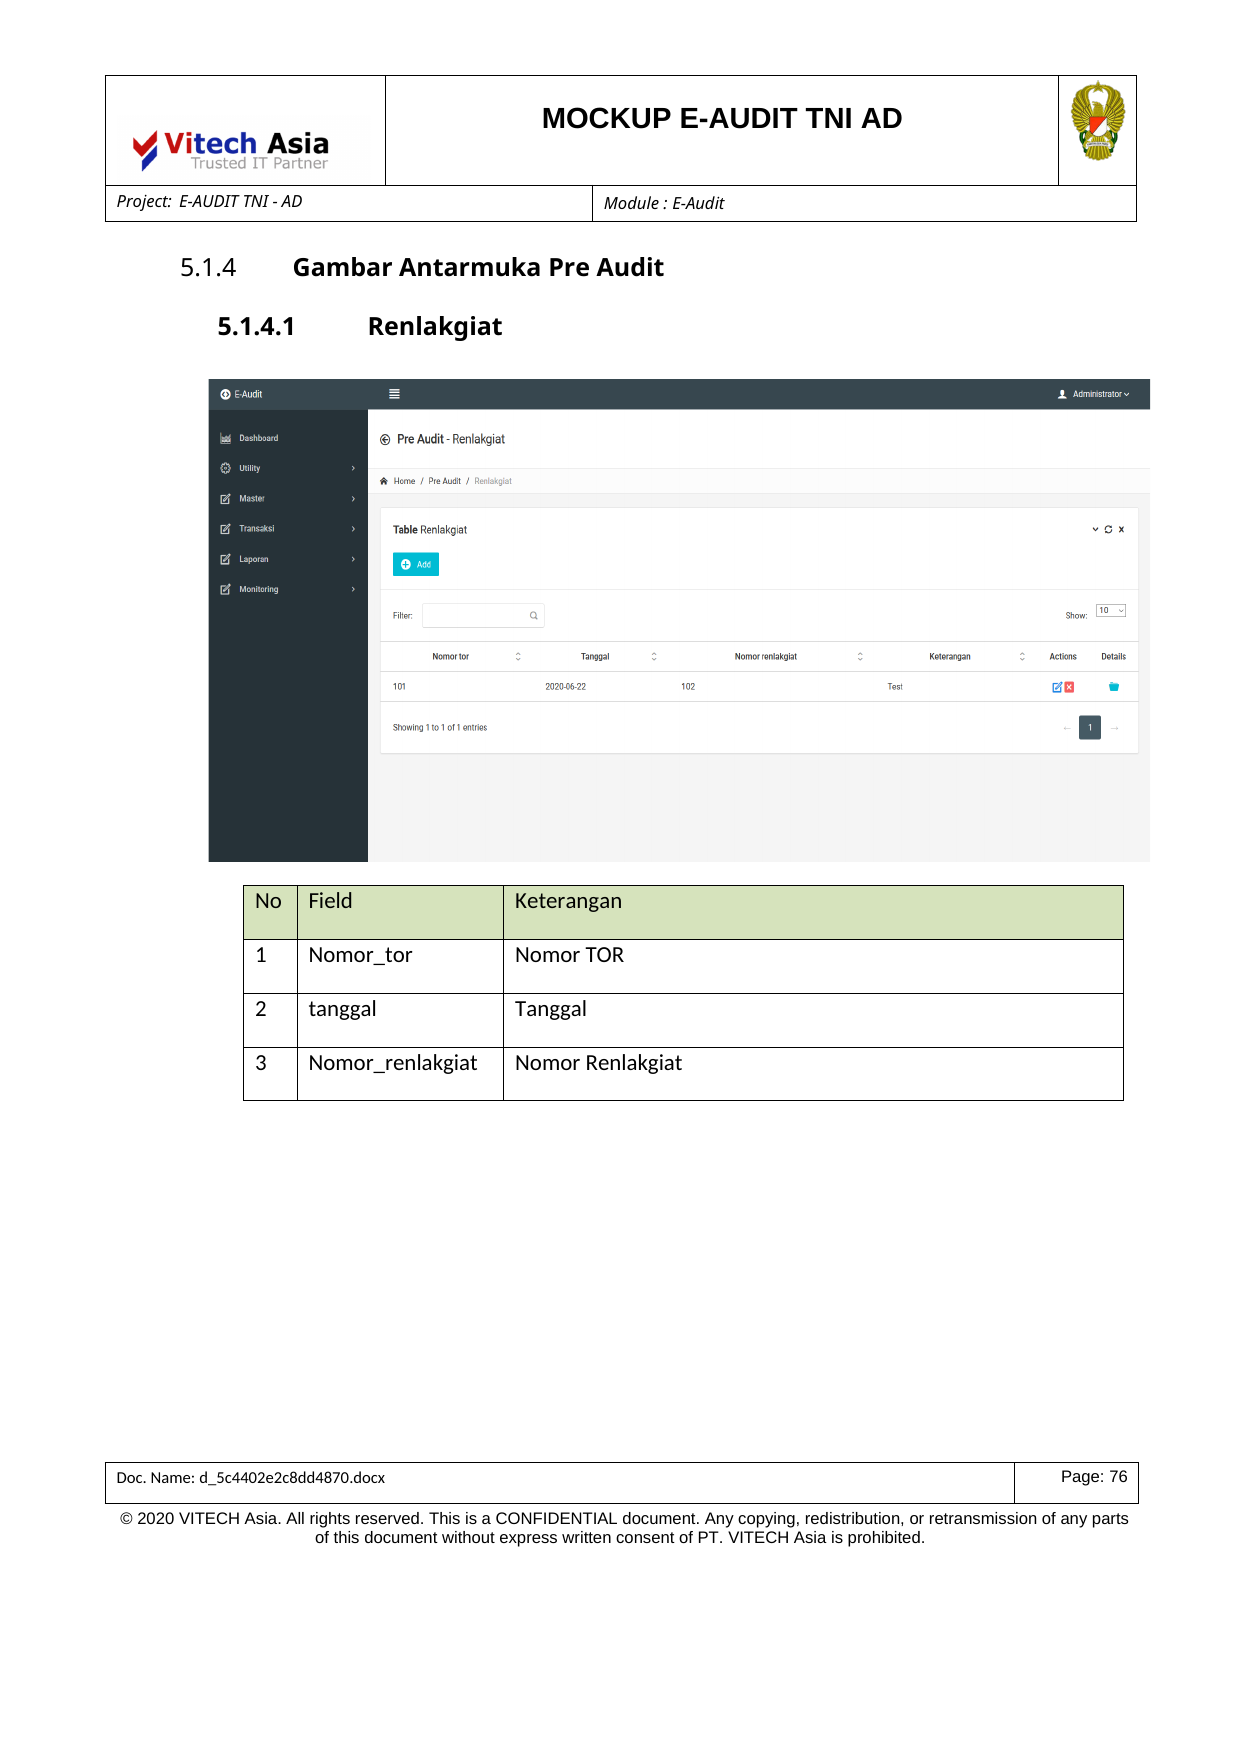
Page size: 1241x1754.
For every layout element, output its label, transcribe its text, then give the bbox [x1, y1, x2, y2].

table_cell 1 [244, 940, 297, 993]
picture [116, 115, 372, 185]
table_cell 2 [244, 994, 297, 1047]
list Gambar Antarmuka Pre Audit [180, 250, 1135, 284]
table_cell Nomor Renlakgiat [504, 1048, 1123, 1100]
table_cell 3 [244, 1048, 297, 1100]
table_cell Nomor TOR [504, 940, 1123, 993]
table_cell Nomor_tor [298, 940, 503, 993]
table_cell Tanggal [504, 994, 1123, 1047]
picture [1063, 77, 1132, 164]
list Renlakgiat [217, 309, 1135, 343]
table_header Keterangan [504, 886, 1123, 939]
table_cell Nomor_renlakgiat [298, 1048, 503, 1100]
picture [208, 379, 1151, 862]
table_cell tanggal [298, 994, 503, 1047]
table_header No [244, 886, 297, 939]
table_header Field [298, 886, 503, 939]
